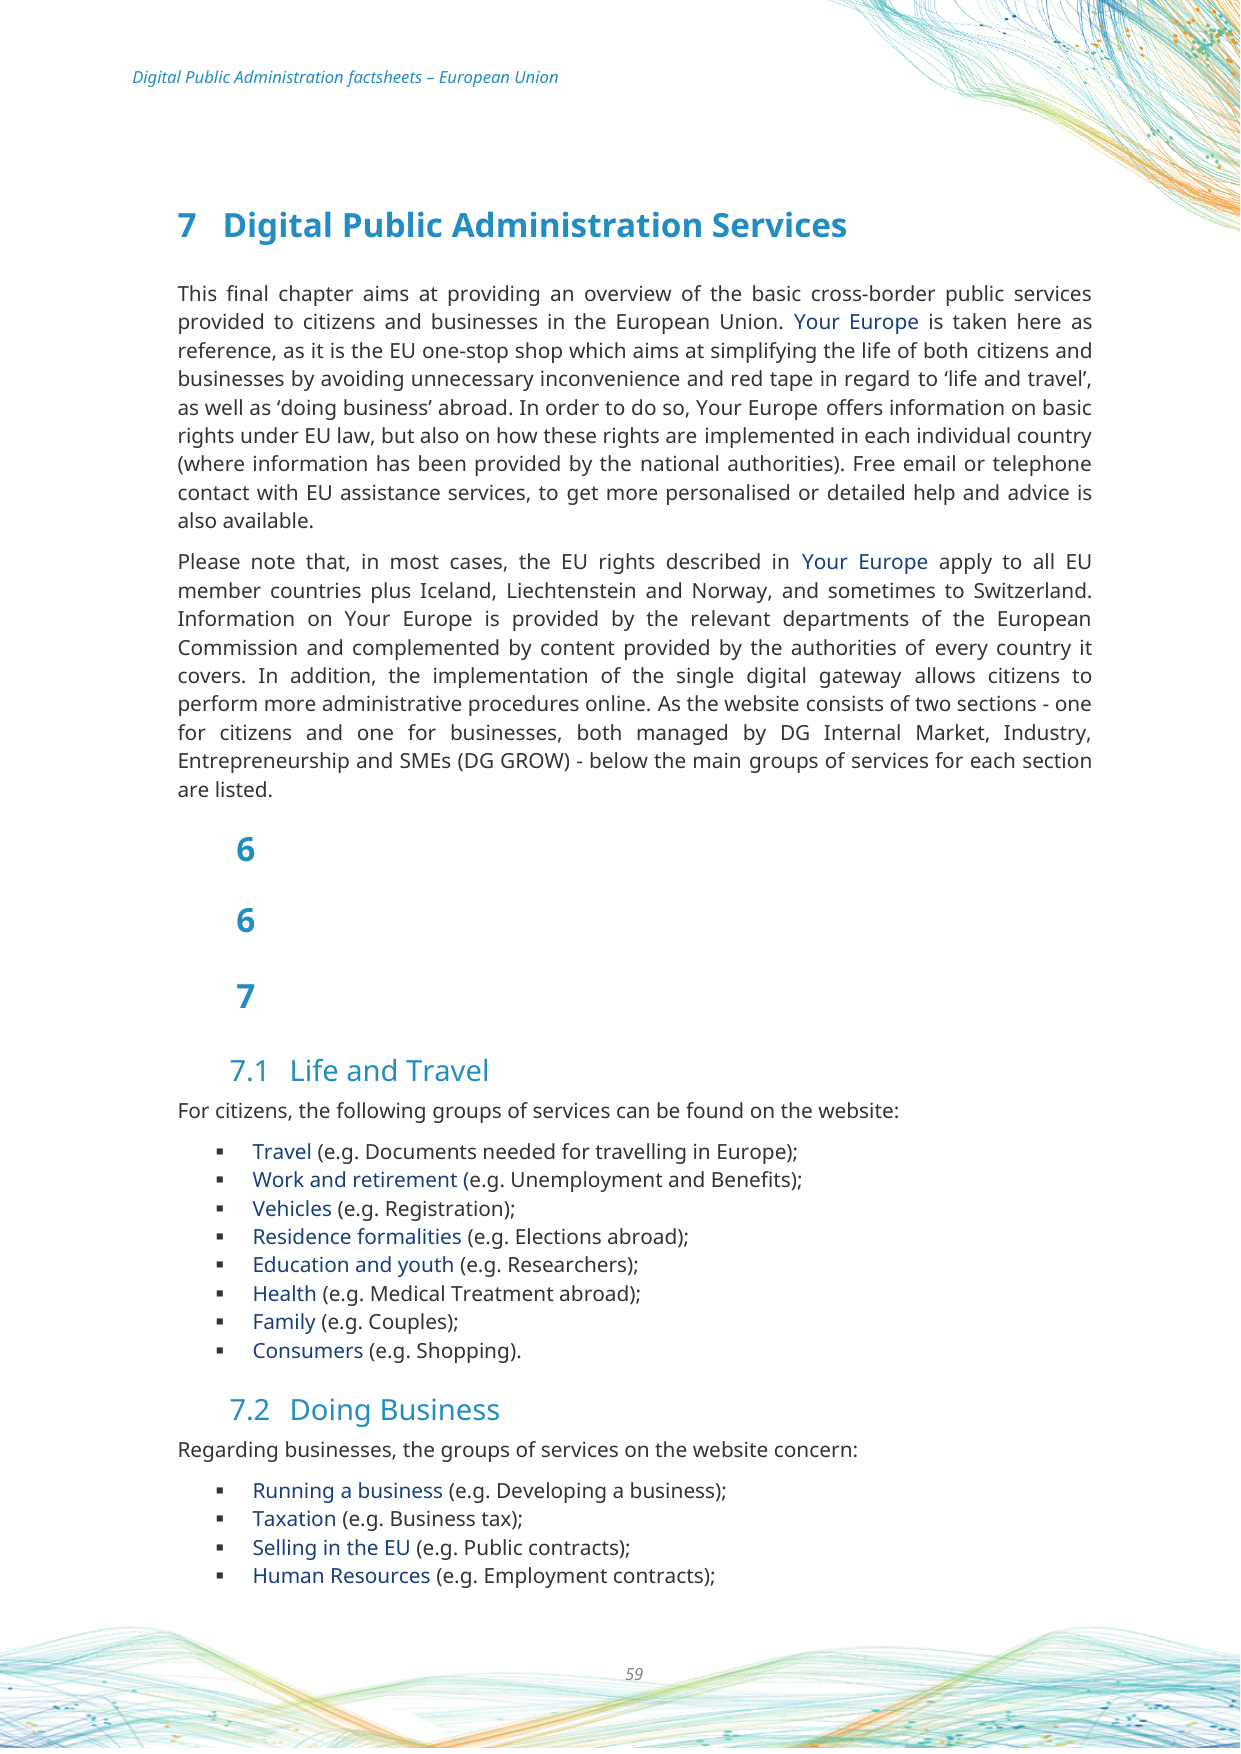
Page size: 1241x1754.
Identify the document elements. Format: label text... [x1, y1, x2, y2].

list Running a business (e.g. Developing a business); [215, 1476, 1092, 1504]
list Travel (e.g. Documents needed for travelling in Europe); [215, 1137, 1092, 1165]
list Residence formalities (e.g. Elections abroad); [215, 1222, 1092, 1251]
list Work and retirement (e.g. Unemployment and Benefits); [215, 1165, 1092, 1194]
text Please note that, in most cases, the EU rights described in Your Europe apply to all EU member countries plus Iceland, Liechtenstein and Norway, and sometimes to Switzerland. Information on Your Europe is provided by the relevant departments of the European Commission and complemented by content provided by the authorities of every country it covers. In addition, the implementation of the single digital gateway allows citizens to perform more administrative procedures online. As the website consists of two sections - one for citizens and one for businesses, both managed by DG Internal Market, Industry, Entrepreneurship and SMEs (DG GROW) - below the main groups of services for each section are listed. [177, 547, 1092, 803]
list Health (e.g. Medical Treatment abroad); [215, 1279, 1092, 1307]
subtitle Doing Business [229, 1389, 1092, 1429]
list Human Resources (e.g. Employment contracts); [215, 1561, 1092, 1590]
list Vehicles (e.g. Registration); [215, 1194, 1092, 1222]
list Consumers (e.g. Shopping). [215, 1336, 1092, 1364]
list Education and youth (e.g. Researchers); [215, 1251, 1092, 1279]
picture [0, 1602, 1241, 1748]
text This final chapter aims at providing an overview of the basic cross-border public services provided to citizens and businesses in the European Union. Your Europe is taken here as reference, as it is the EU one-stop shop which aims at simplifying the life of both citizens and businesses by avoiding unnecessary inconvenience and red tape in regard to ‘life and travel’, as well as ‘doing business’ abroad. In order to do so, Your Europe offers information on basic rights under EU law, but also on how these rights are implemented in each individual country (where information has been provided by the national authorities). Free email or telephone contact with EU assistance services, to get more personalised or detailed help and advice is also available. [177, 279, 1092, 535]
list Taxation (e.g. Business tax); [215, 1504, 1092, 1533]
list Selling in the EU (e.g. Public contracts); [215, 1533, 1092, 1561]
picture [815, 0, 1241, 250]
list Family (e.g. Couples); [215, 1307, 1092, 1336]
text Regarding businesses, the groups of services on the website concern: [177, 1435, 1092, 1464]
text For citizens, the following groups of services can be found on the website: [177, 1096, 1092, 1124]
subtitle Digital Public Administration Services [177, 202, 1092, 248]
subtitle Life and Travel [229, 1050, 1092, 1089]
